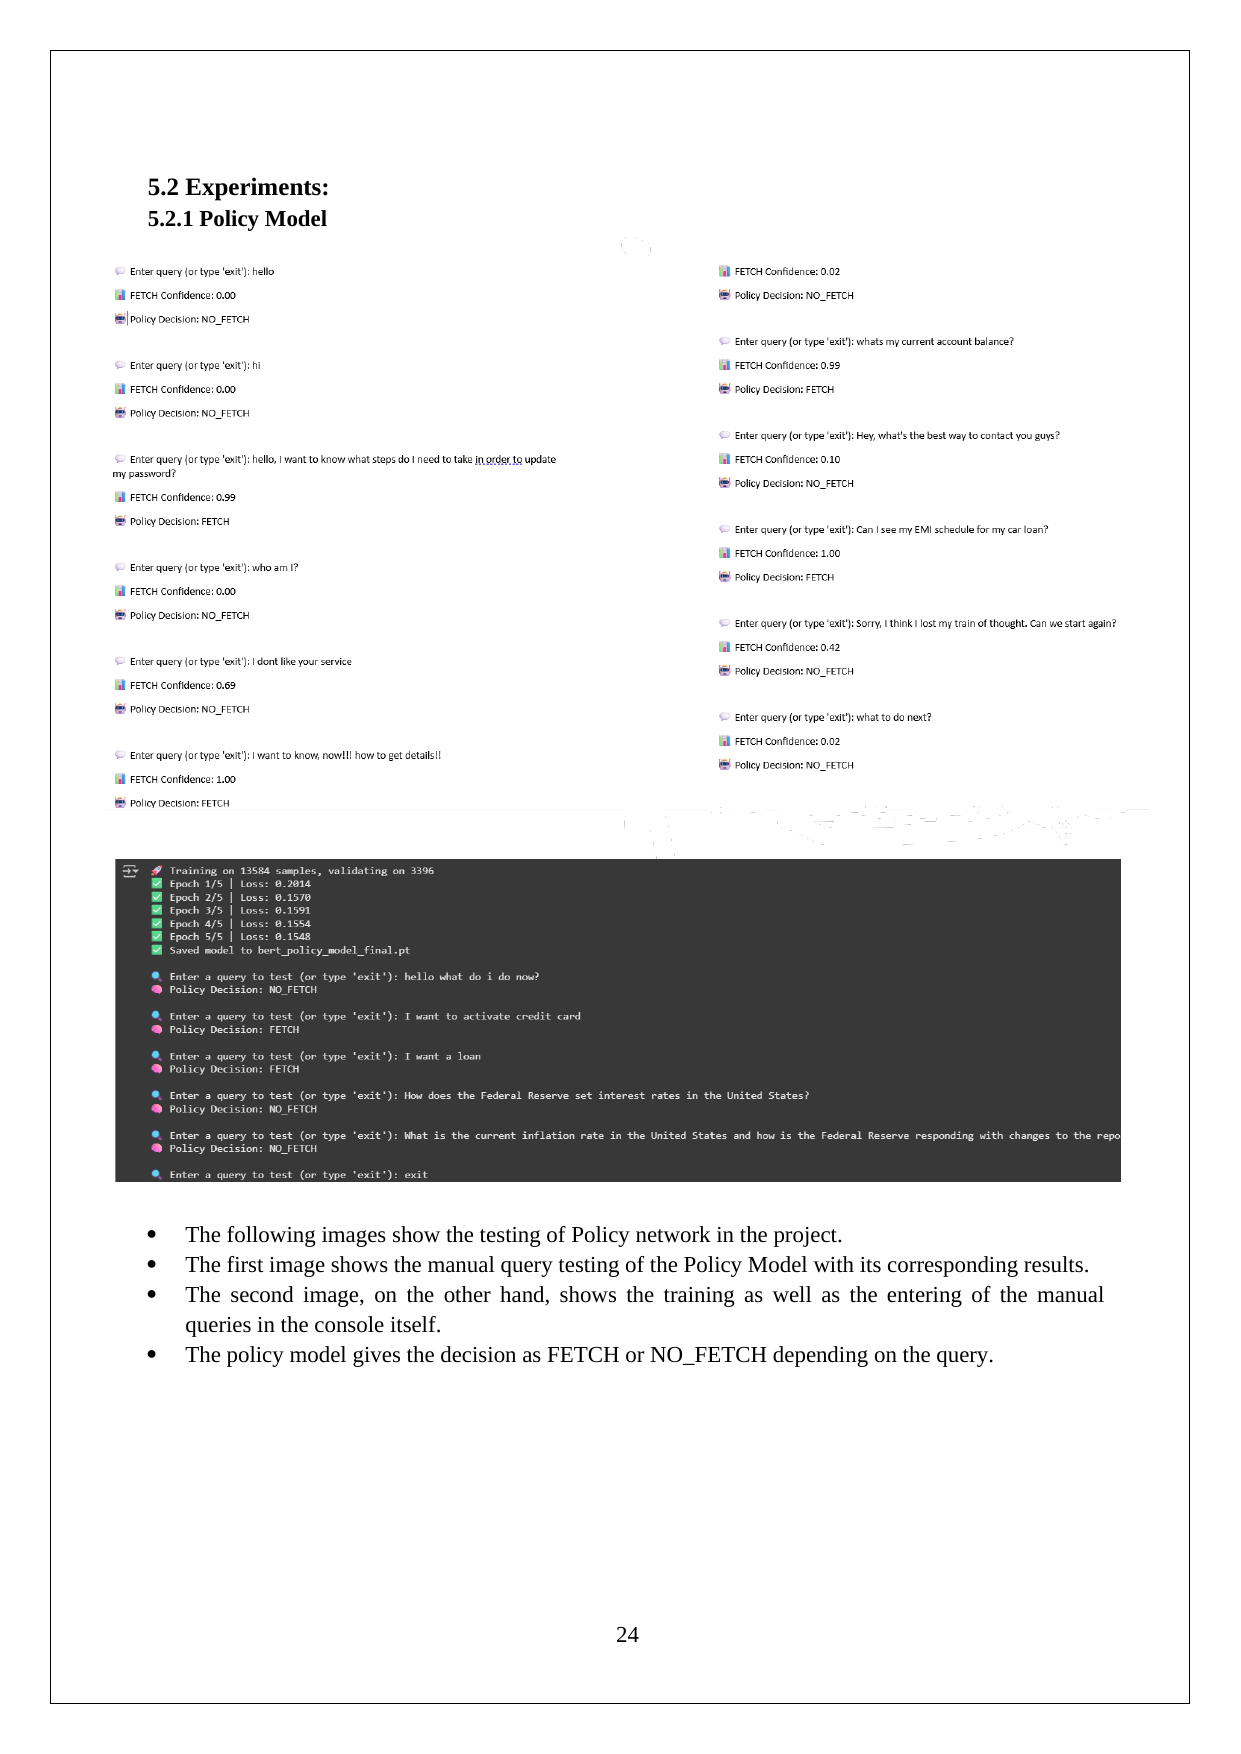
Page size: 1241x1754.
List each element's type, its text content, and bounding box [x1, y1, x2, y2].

subtitle 5.2 Experiments: [148, 172, 1107, 201]
subtitle 5.2.1 Policy Model [148, 205, 1107, 231]
list The following images show the testing of Policy network in the project. [148, 1221, 1107, 1247]
list The first image shows the manual query testing of the Policy Model with its corresponding results. [148, 1251, 1107, 1277]
picture [102, 235, 1151, 1181]
list The policy model gives the decision as FETCH or NO_FETCH depending on the query. [148, 1342, 1107, 1368]
list The second image, on the other hand, shows the training as well as the entering of the manual queries in the console itself. [148, 1281, 1107, 1338]
